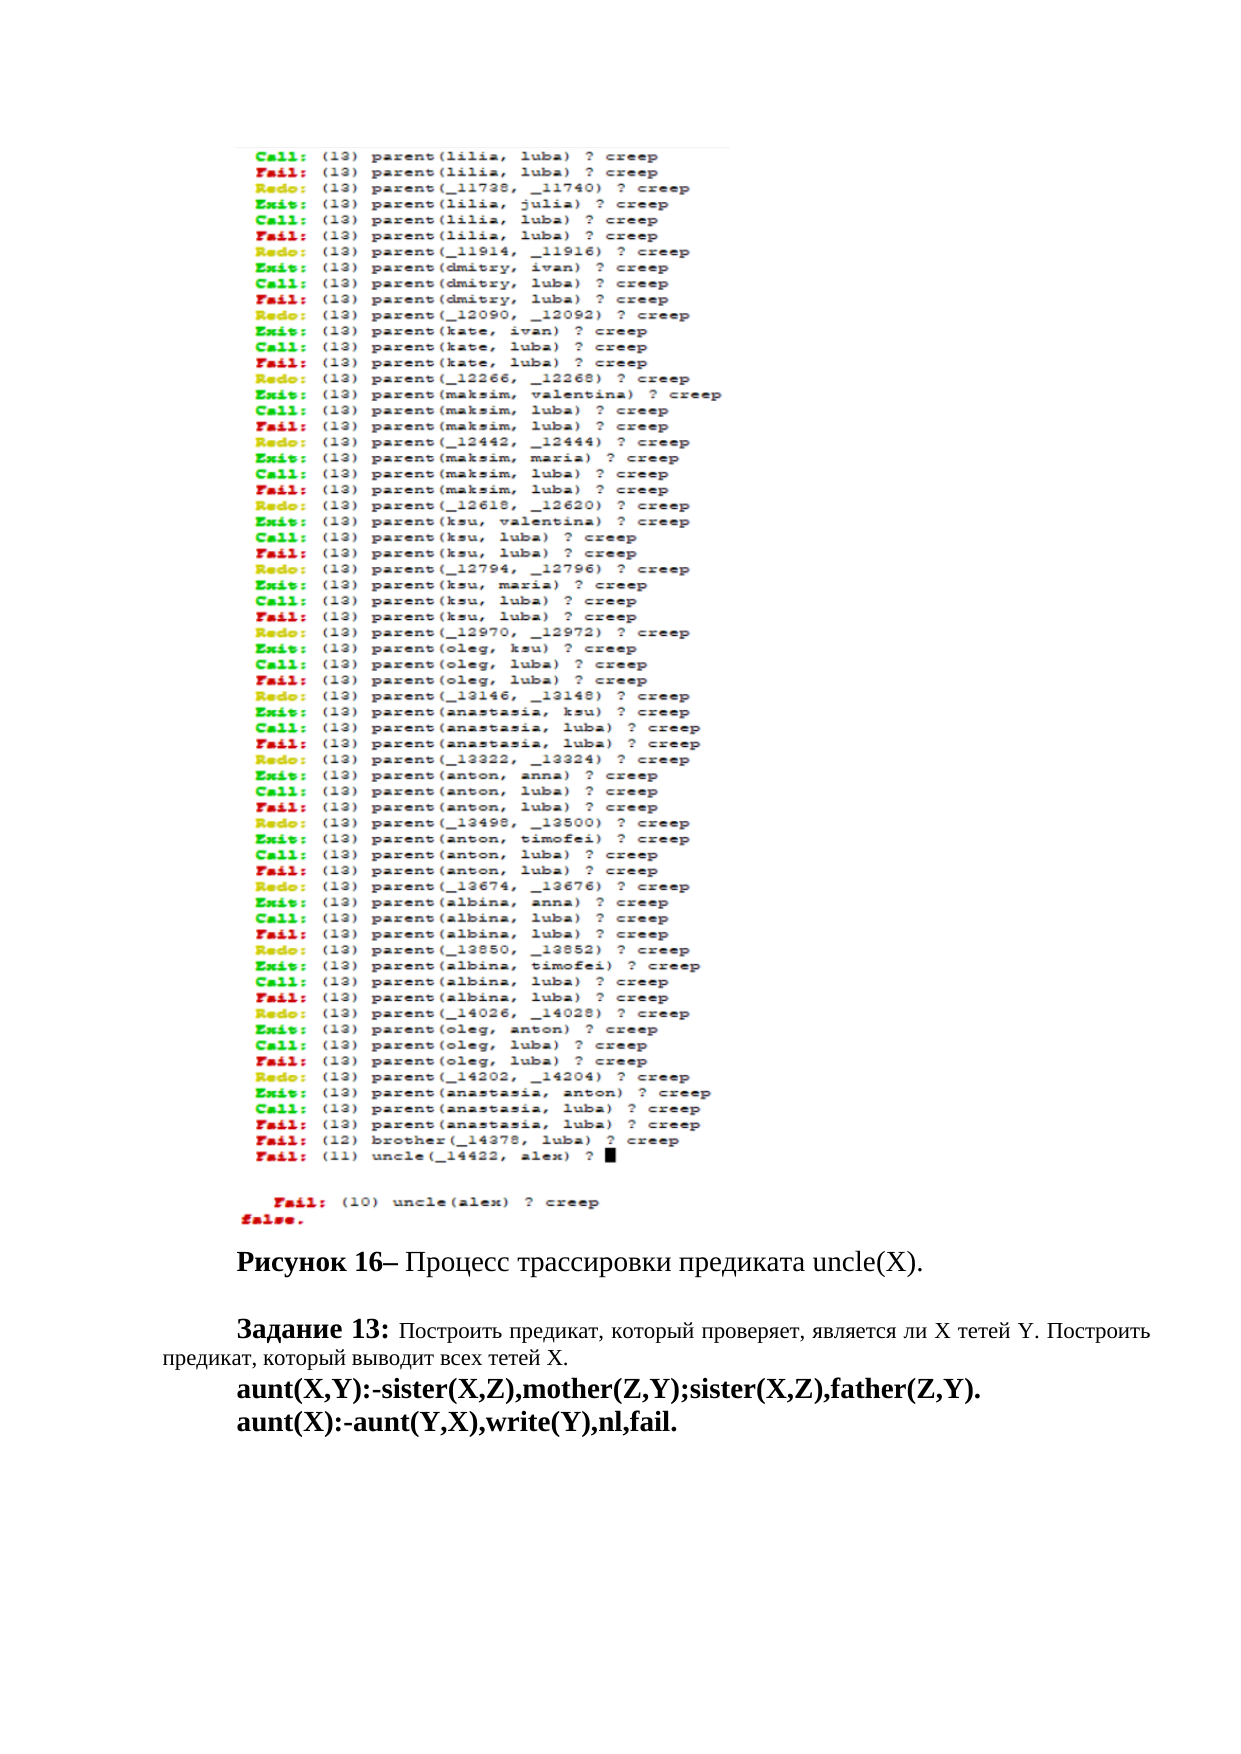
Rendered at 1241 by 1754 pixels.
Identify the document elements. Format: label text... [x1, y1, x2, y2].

text Рисунок 16– Процесс трассировки предиката uncle(X). [162, 1244, 1152, 1277]
picture [236, 147, 730, 1164]
text aunt(X):-aunt(Y,X),write(Y),nl,fail. [162, 1404, 1152, 1438]
picture [236, 1197, 758, 1244]
text aunt(X,Y):-sister(X,Z),mother(Z,Y);sister(X,Z),father(Z,Y). [162, 1371, 1152, 1404]
text Задание 13: Построить предикат, который проверяет, является ли X тетей Y. Построить предикат, который выводит всех тетей X. [162, 1311, 1152, 1371]
